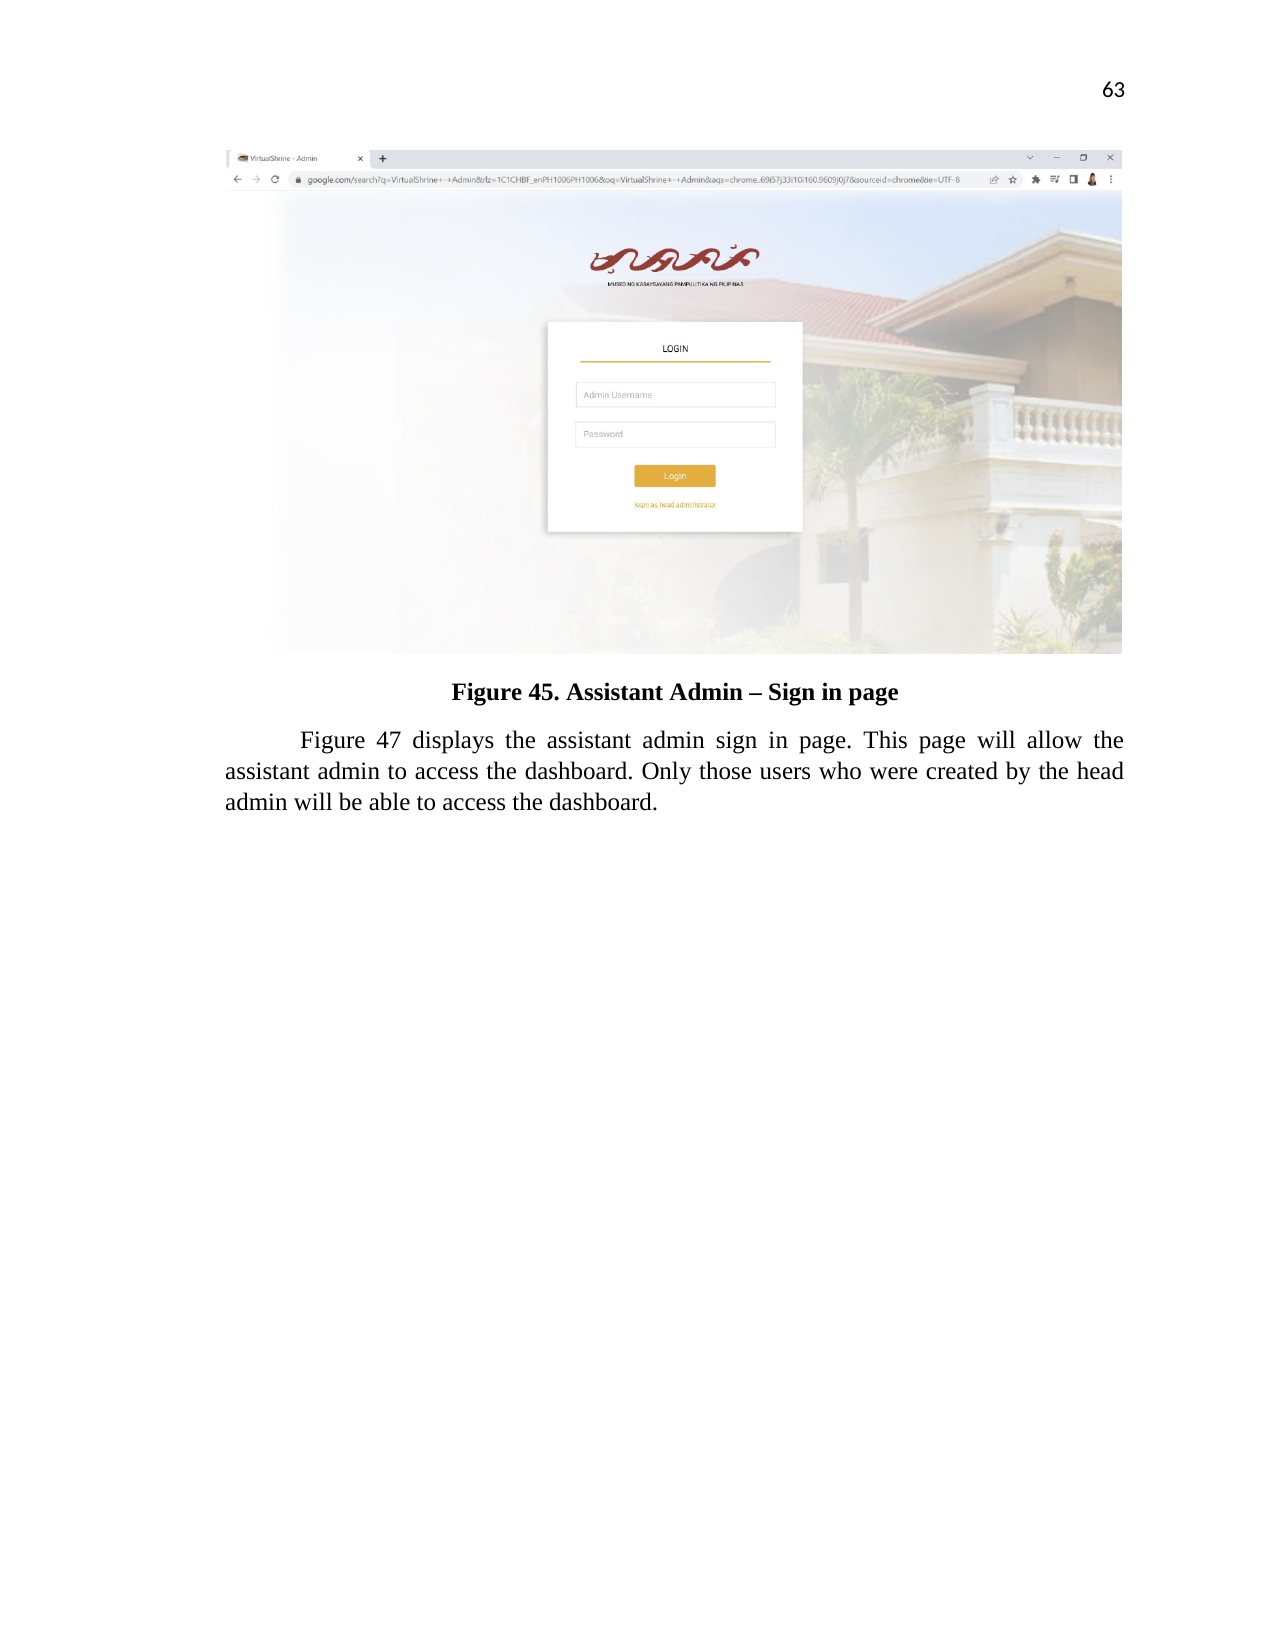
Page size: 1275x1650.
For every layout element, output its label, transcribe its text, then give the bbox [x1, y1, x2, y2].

picture [225, 150, 1122, 653]
text Figure 47 displays the assistant admin sign in page. This page will allow the assistant admin to access the dashboard. Only those users who were created by the head admin will be able to access the dashboard. [225, 725, 1125, 816]
